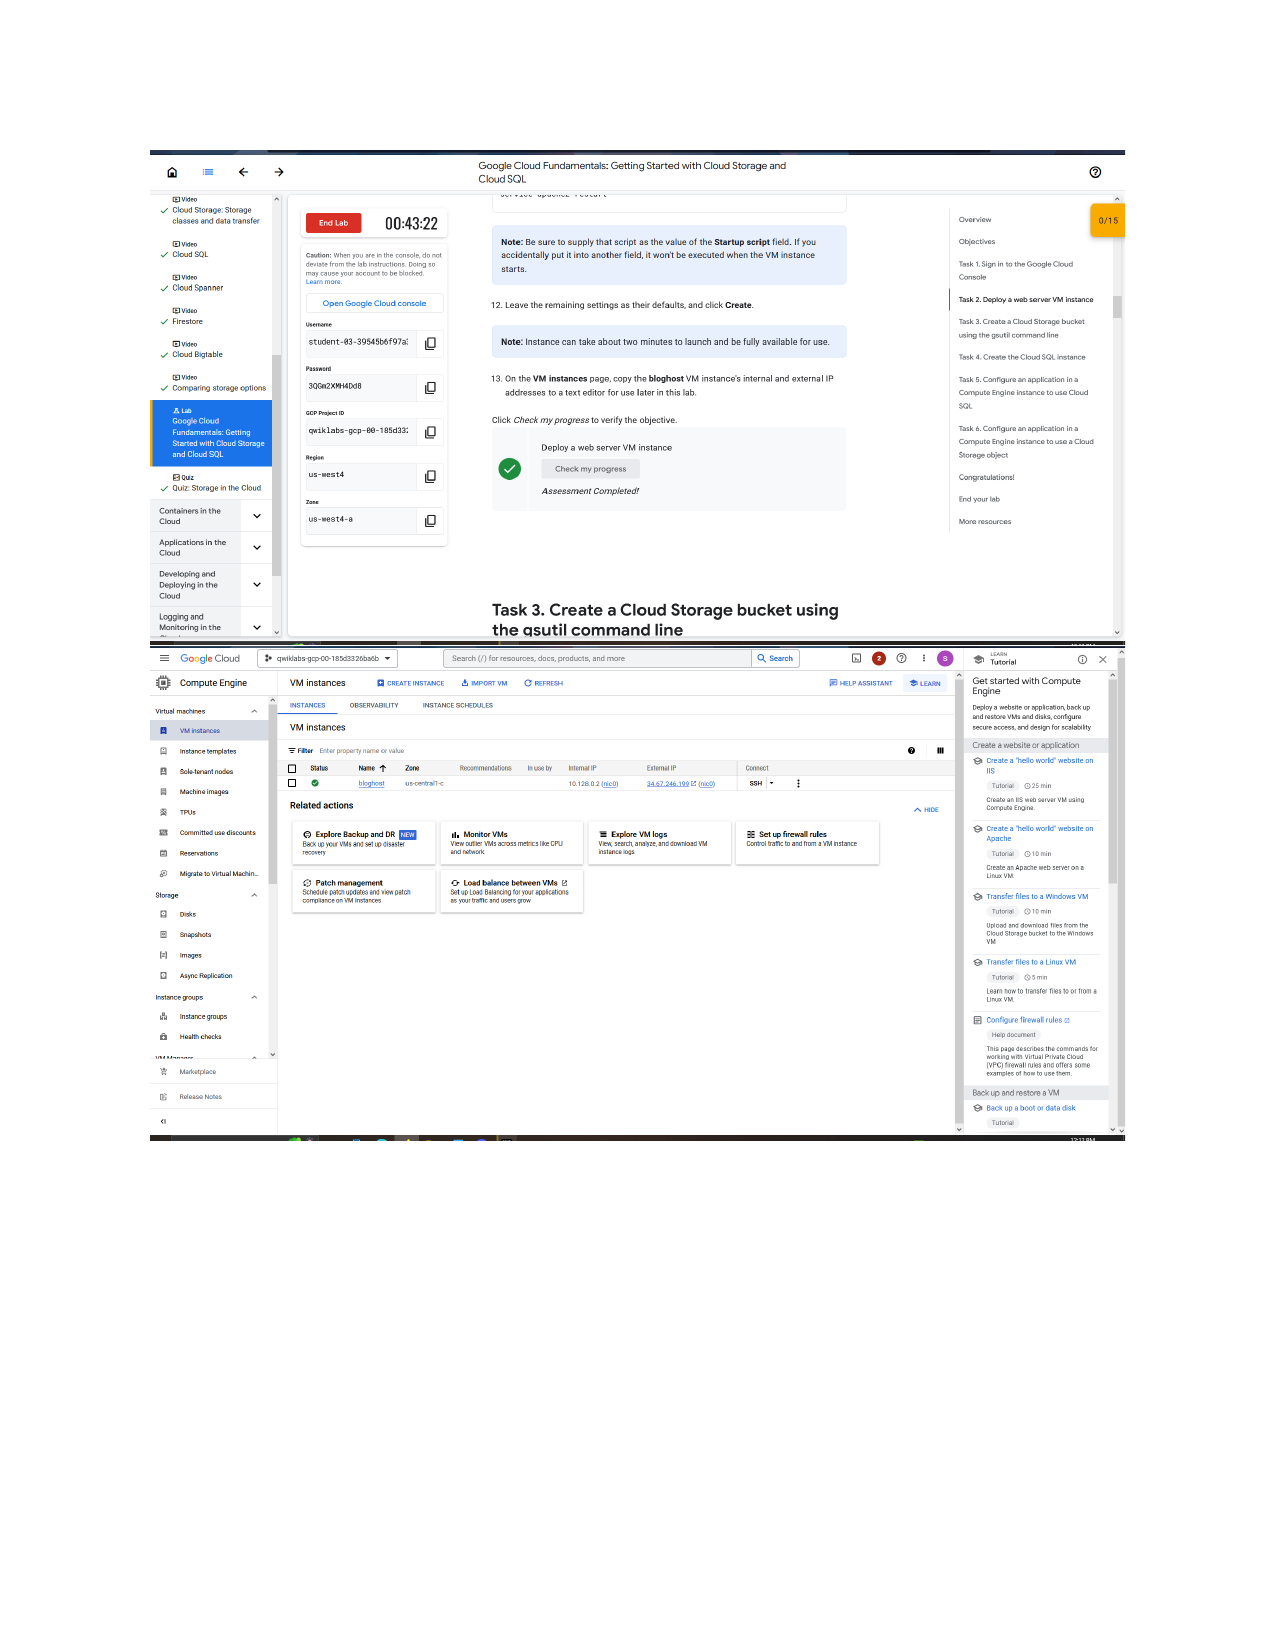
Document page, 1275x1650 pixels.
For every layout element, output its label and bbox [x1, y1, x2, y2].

picture [150, 646, 1125, 1141]
picture [150, 150, 1125, 645]
